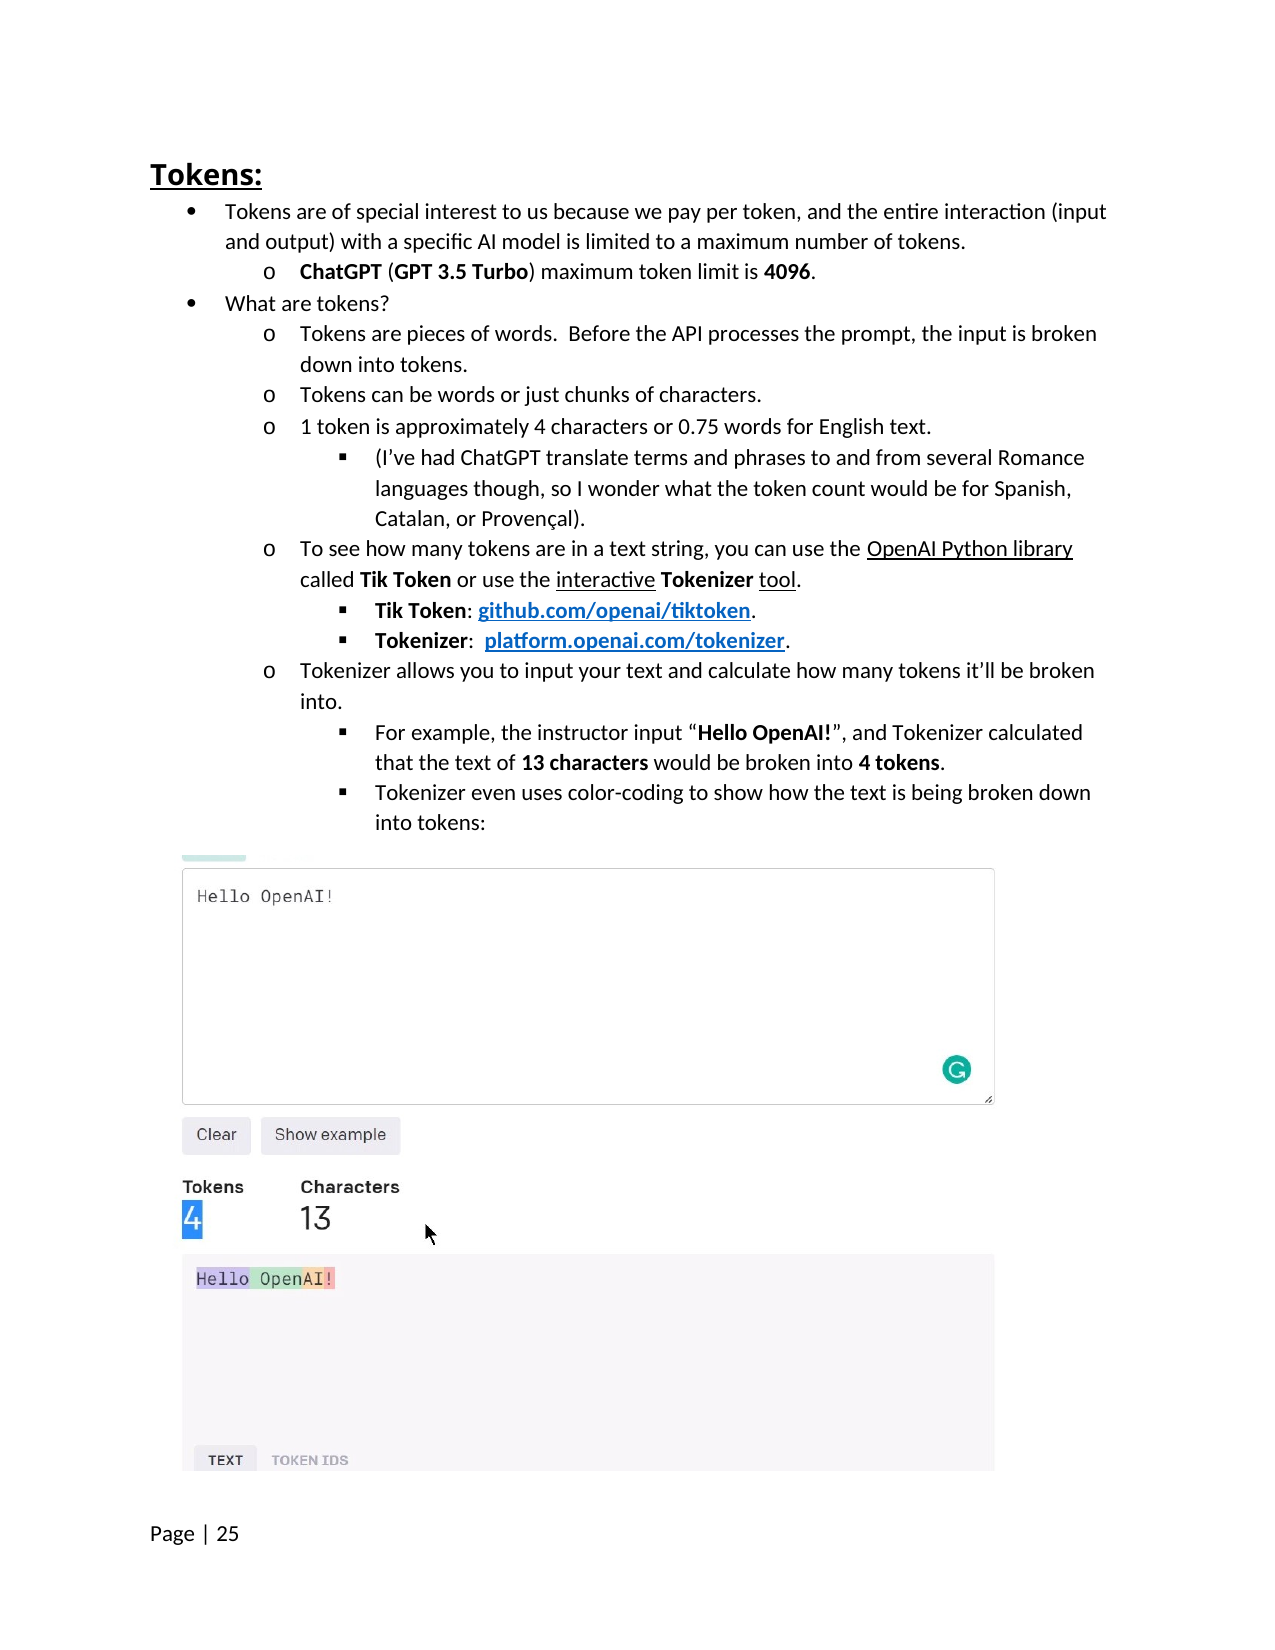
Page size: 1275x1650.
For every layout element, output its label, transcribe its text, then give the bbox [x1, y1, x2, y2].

list Tokens can be words or just chunks of characters. [262, 381, 1125, 410]
subtitle Tokens: [150, 154, 1125, 194]
list What are tokens? [187, 289, 1125, 317]
list To see how many tokens are in a text string, you can use the OpenAI Python library called Tik Token or use the interactive Tokenizer tool. [262, 534, 1125, 593]
picture [150, 855, 1032, 1471]
list Tokens are pieces of words. Before the API processes the prompt, the input is broken down into tokens. [262, 319, 1125, 378]
list Tokenizer allows you to input your text and calculate how many tokens it’ll be broken into. [262, 656, 1125, 716]
list Tokenizer: platform.openai.com/tokenizer. [337, 626, 1125, 654]
list 1 token is approximately 4 characters or 0.75 words for English text. [262, 412, 1125, 441]
list ChatGPT (GPT 3.5 Turbo) maximum token limit is 4096. [262, 257, 1125, 287]
list Tokens are of special interest to us because we pay per token, and the entire interaction (input and output) with a specific AI model is limited to a maximum number of tokens. [187, 197, 1125, 255]
list For example, the instructor input “Hello OpenAI!”, and Tokenizer calculated that the text of 13 characters would be broken into 4 tokens. [337, 718, 1125, 776]
list Tokenizer even uses color-coding to show how the text is being broken down into tokens: [337, 778, 1125, 836]
list Tik Token: github.com/openai/tiktoken. [337, 596, 1125, 624]
list (I’ve had ChatGPT translate terms and phrases to and from several Romance languages though, so I wonder what the token count would be for Spanish, Catalan, or Provençal). [337, 443, 1125, 532]
